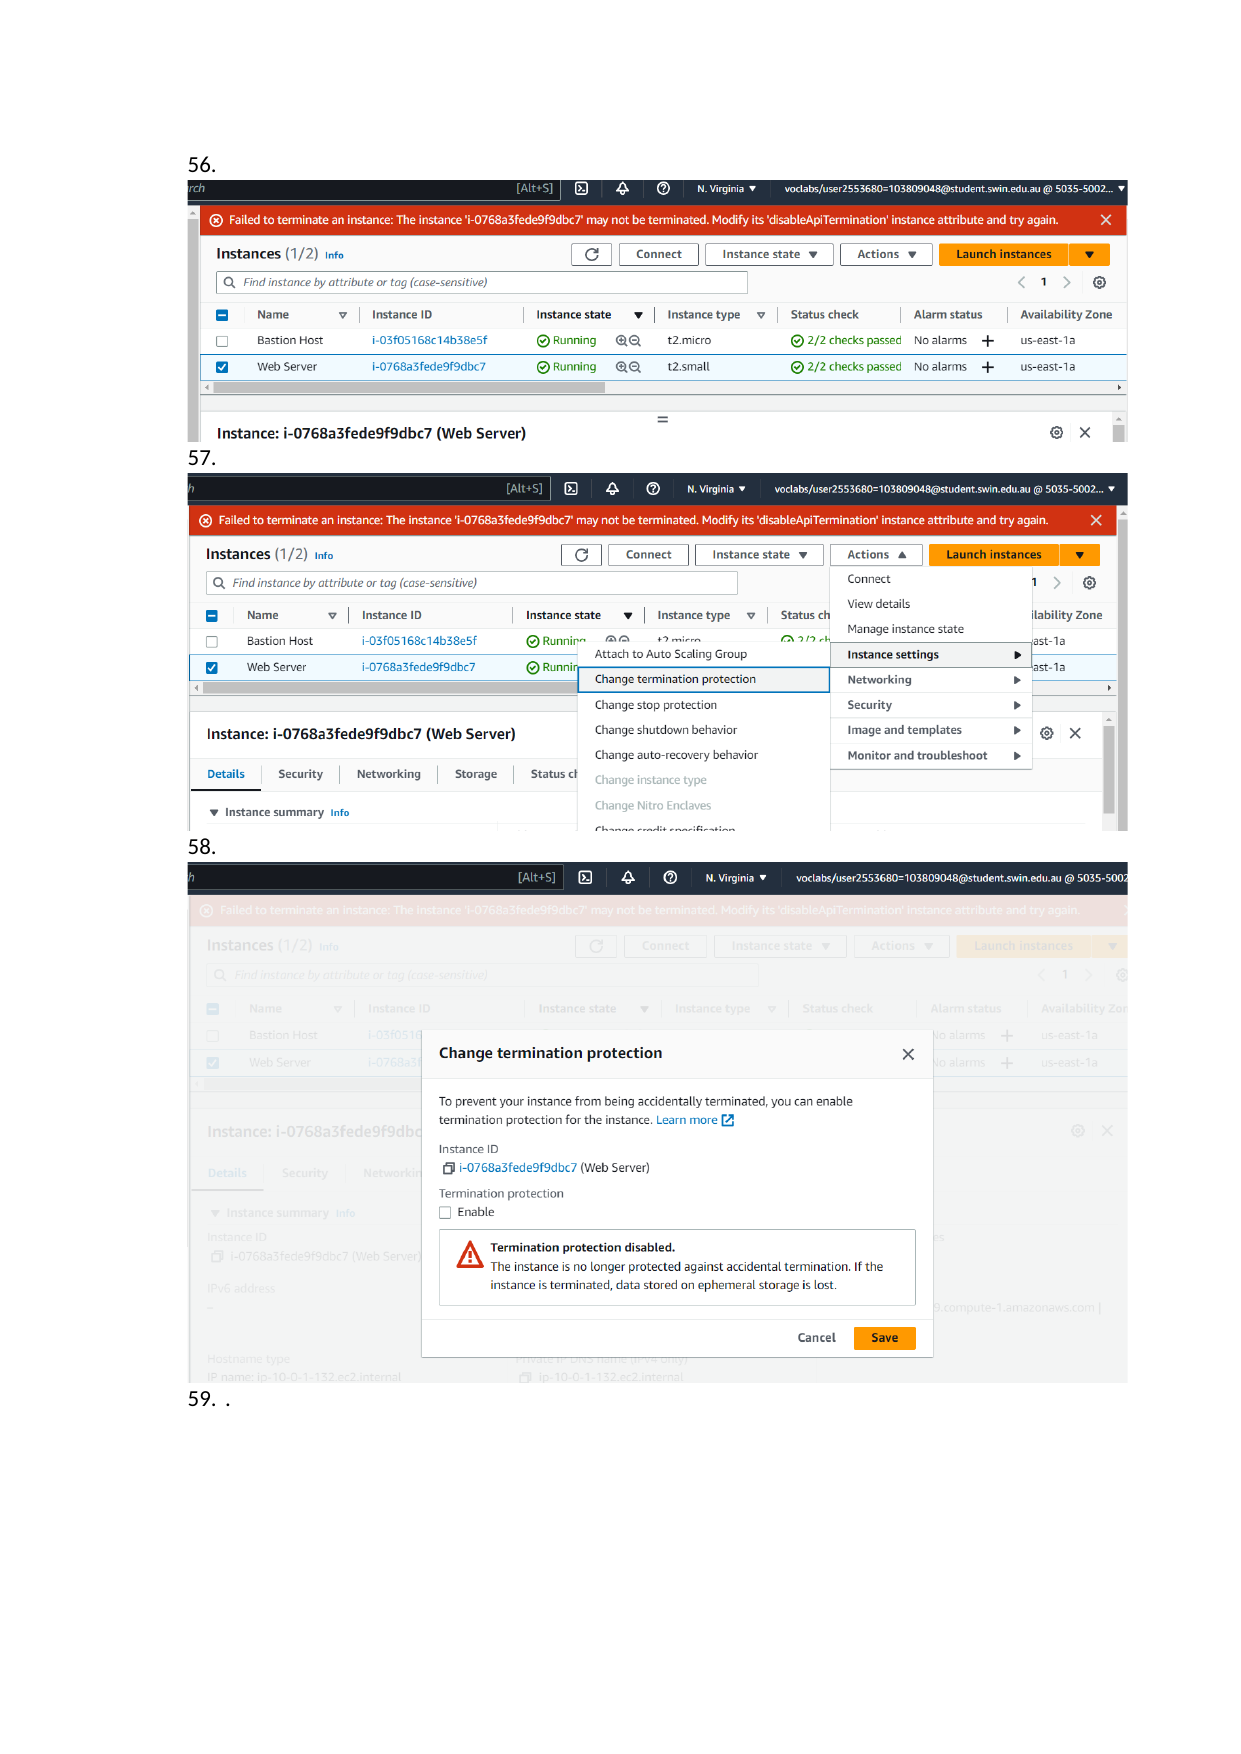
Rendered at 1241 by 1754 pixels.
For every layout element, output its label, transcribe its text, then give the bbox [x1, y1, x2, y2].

picture [187, 473, 1128, 831]
picture [187, 862, 1128, 1383]
list . [187, 1384, 1090, 1412]
picture [187, 180, 1128, 442]
